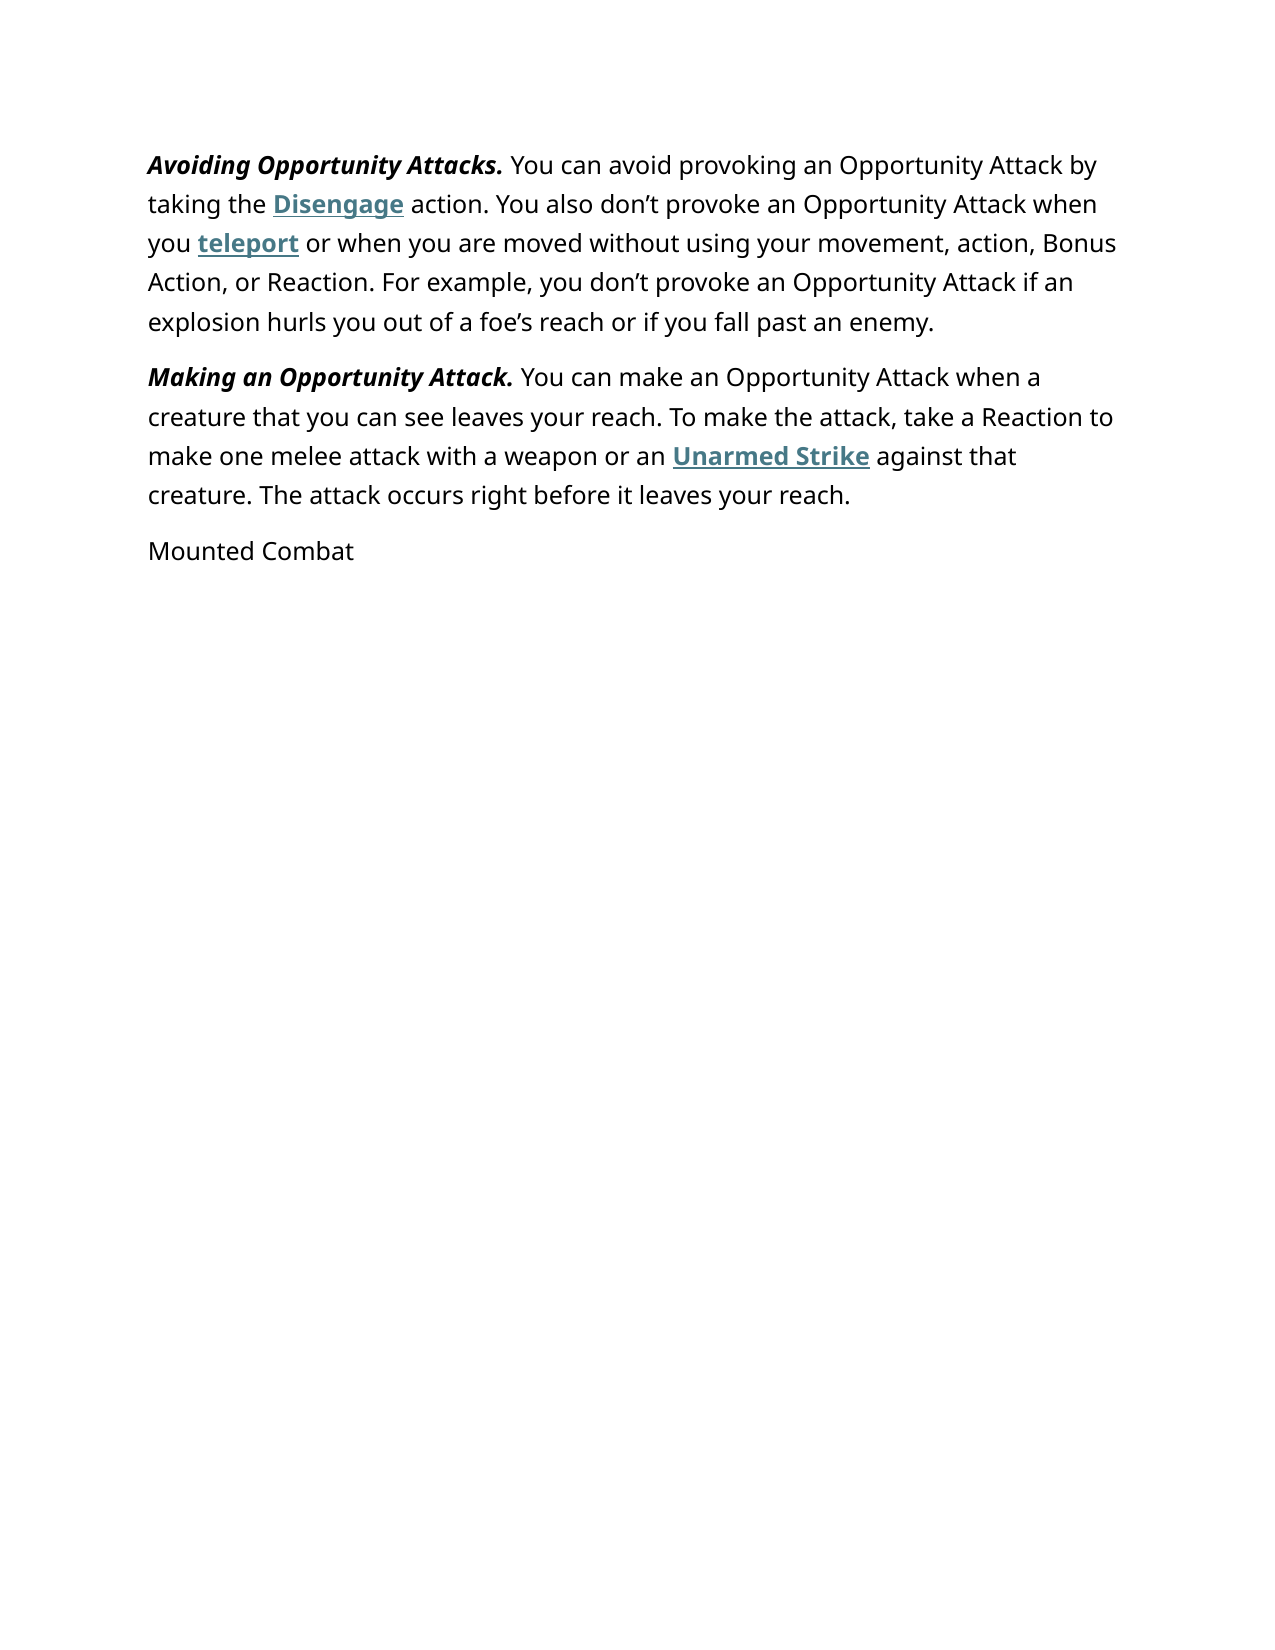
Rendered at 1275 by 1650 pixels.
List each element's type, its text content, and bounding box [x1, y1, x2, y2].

text Making an Opportunity Attack. You can make an Opportunity Attack when a creature that you can see leaves your reach. To make the attack, take a Reaction to make one melee attack with a weapon or an Unarmed Strike against that creature. The attack occurs right before it leaves your reach. [148, 360, 1127, 512]
text Avoiding Opportunity Attacks. You can avoid provoking an Opportunity Attack by taking the Disengage action. You also don’t provoke an Opportunity Attack when you teleport or when you are moved without using your movement, action, Bonus Action, or Reaction. For example, you don’t provoke an Opportunity Attack if an explosion hurls you out of a foe’s reach or if you fall past an enemy. [148, 148, 1127, 338]
text Mounted Combat [148, 533, 1127, 567]
